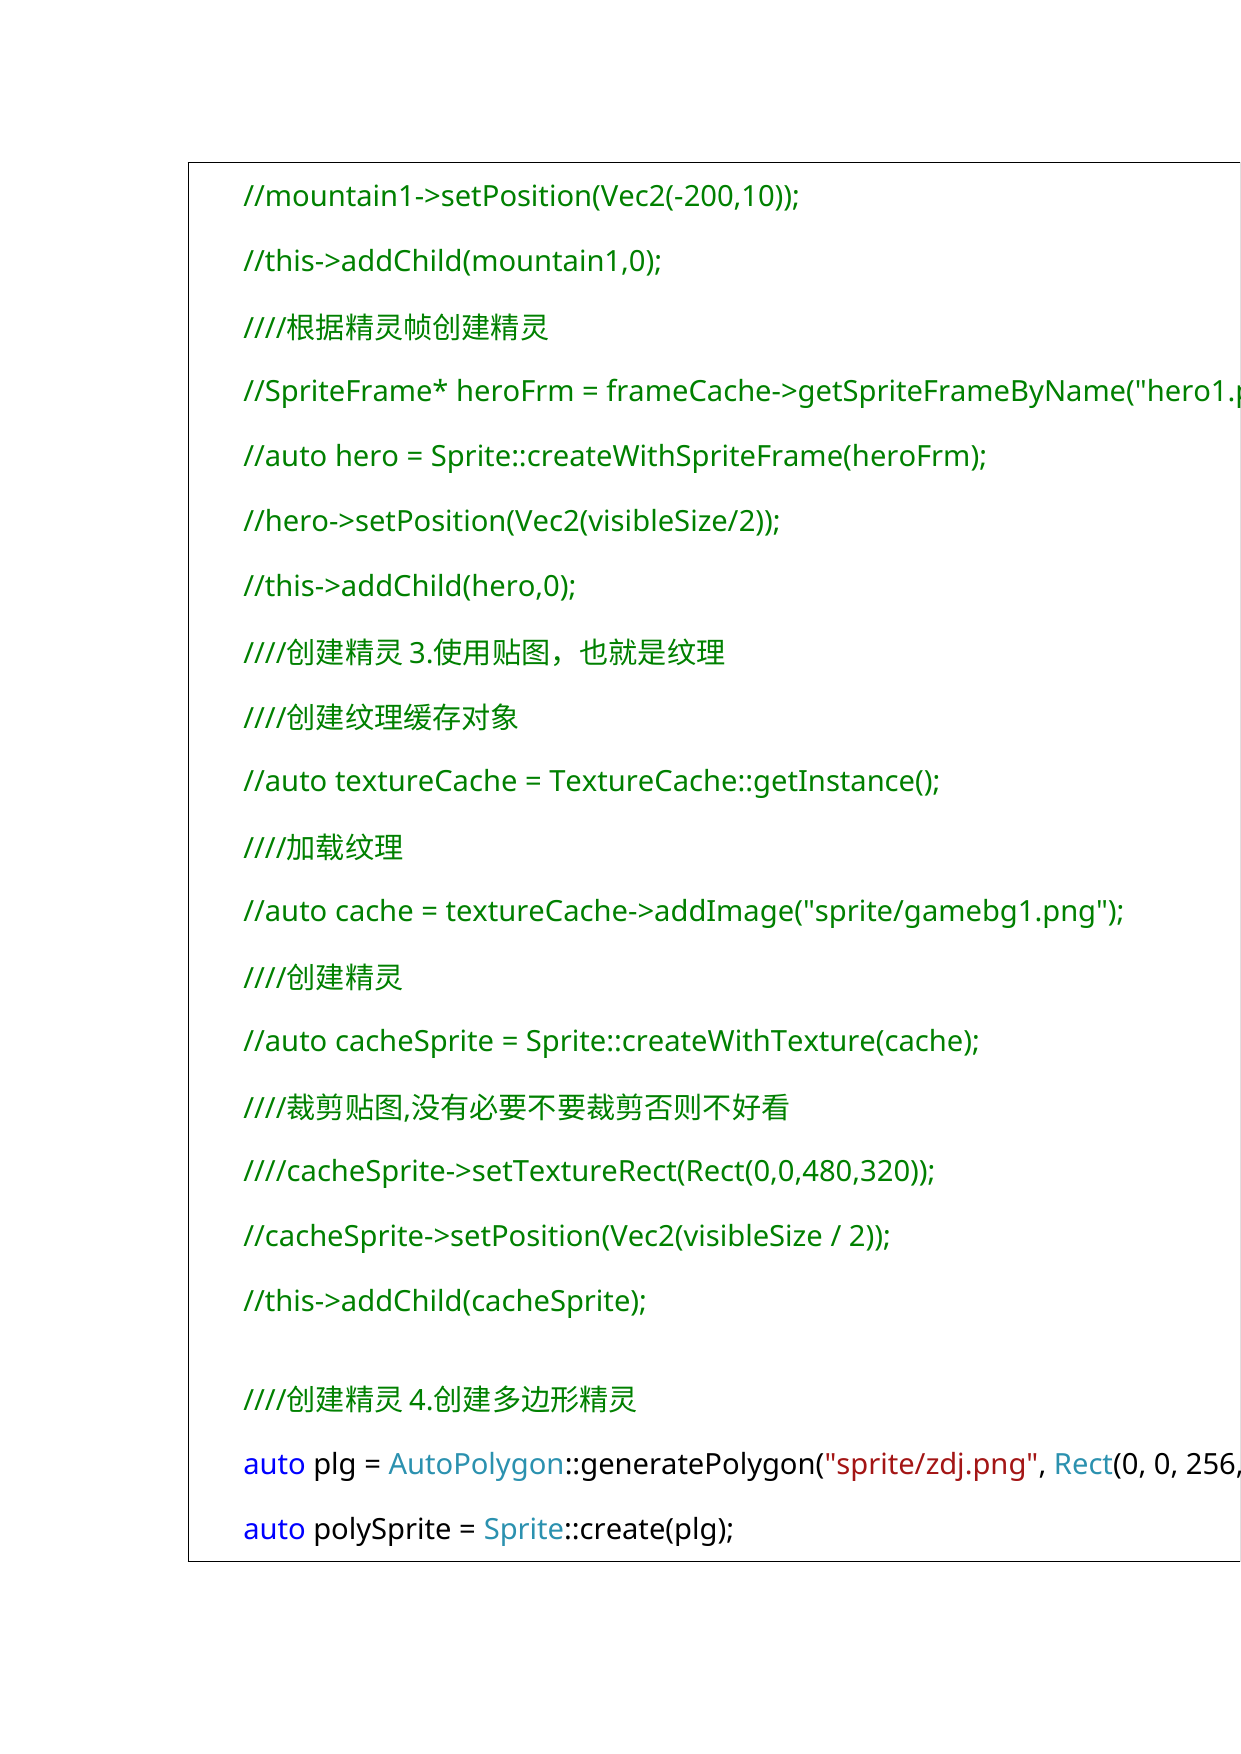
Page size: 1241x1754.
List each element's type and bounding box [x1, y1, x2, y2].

table_header [189, 163, 1240, 1561]
